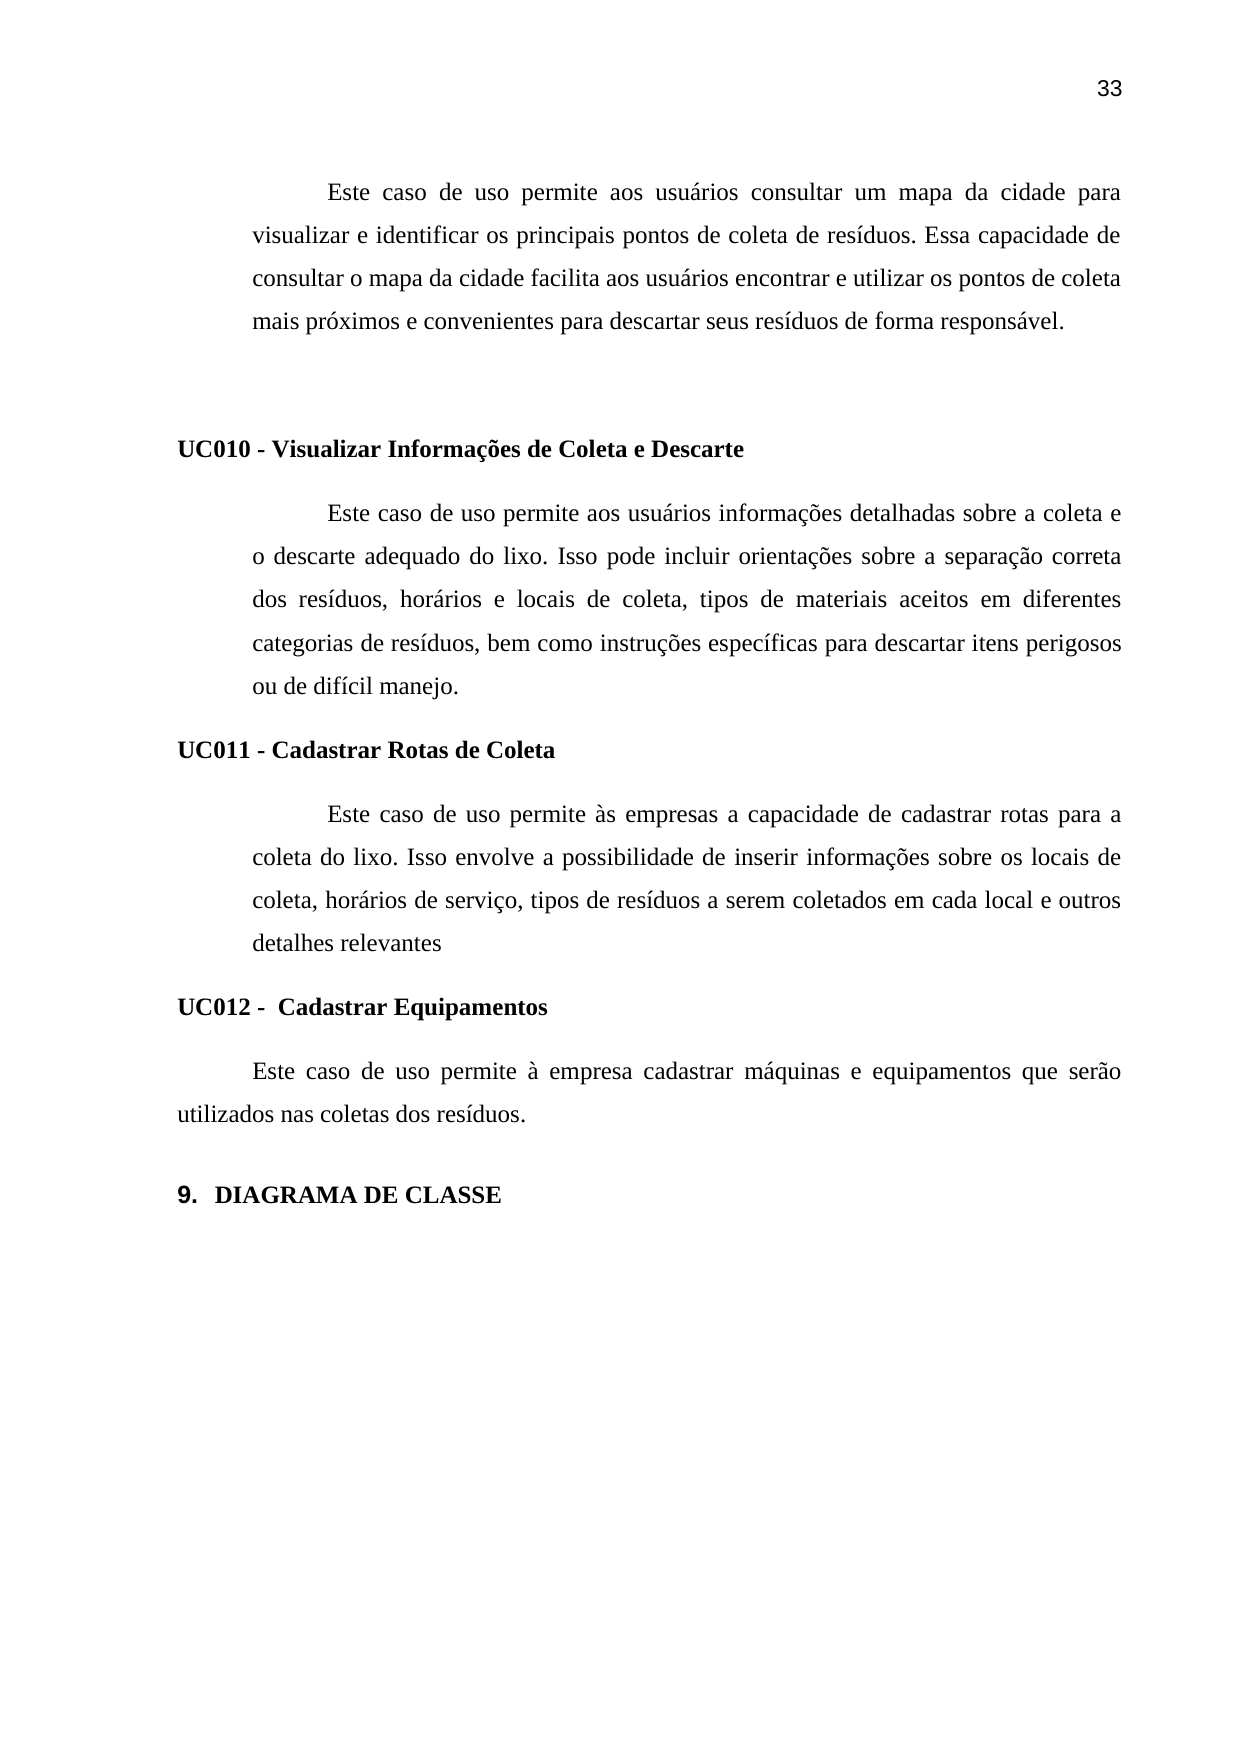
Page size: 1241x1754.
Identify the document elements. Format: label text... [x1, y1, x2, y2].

text UC010 - Visualizar Informações de Coleta e Descarte [177, 434, 1122, 463]
text Este caso de uso permite à empresa cadastrar máquinas e equipamentos que serão utilizados nas coletas dos resíduos. [177, 1056, 1122, 1128]
text Este caso de uso permite às empresas a capacidade de cadastrar rotas para a coleta do lixo. Isso envolve a possibilidade de inserir informações sobre os locais de coleta, horários de serviço, tipos de resíduos a serem coletados em cada local e outros detalhes relevantes [252, 799, 1122, 957]
text Este caso de uso permite aos usuários informações detalhadas sobre a coleta e o descarte adequado do lixo. Isso pode incluir orientações sobre a separação correta dos resíduos, horários e locais de coleta, tipos de materiais aceitos em diferentes categorias de resíduos, bem como instruções específicas para descartar itens perigosos ou de difícil manejo. [252, 498, 1122, 699]
text UC012 - Cadastrar Equipamentos [177, 992, 1122, 1021]
subtitle DIAGRAMA DE CLASSE [177, 1180, 1122, 1209]
text UC011 - Cadastrar Rotas de Coleta [177, 735, 1122, 763]
text Este caso de uso permite aos usuários consultar um mapa da cidade para visualizar e identificar os principais pontos de coleta de resíduos. Essa capacidade de consultar o mapa da cidade facilita aos usuários encontrar e utilizar os pontos de coleta mais próximos e convenientes para descartar seus resíduos de forma responsável. [252, 177, 1122, 335]
